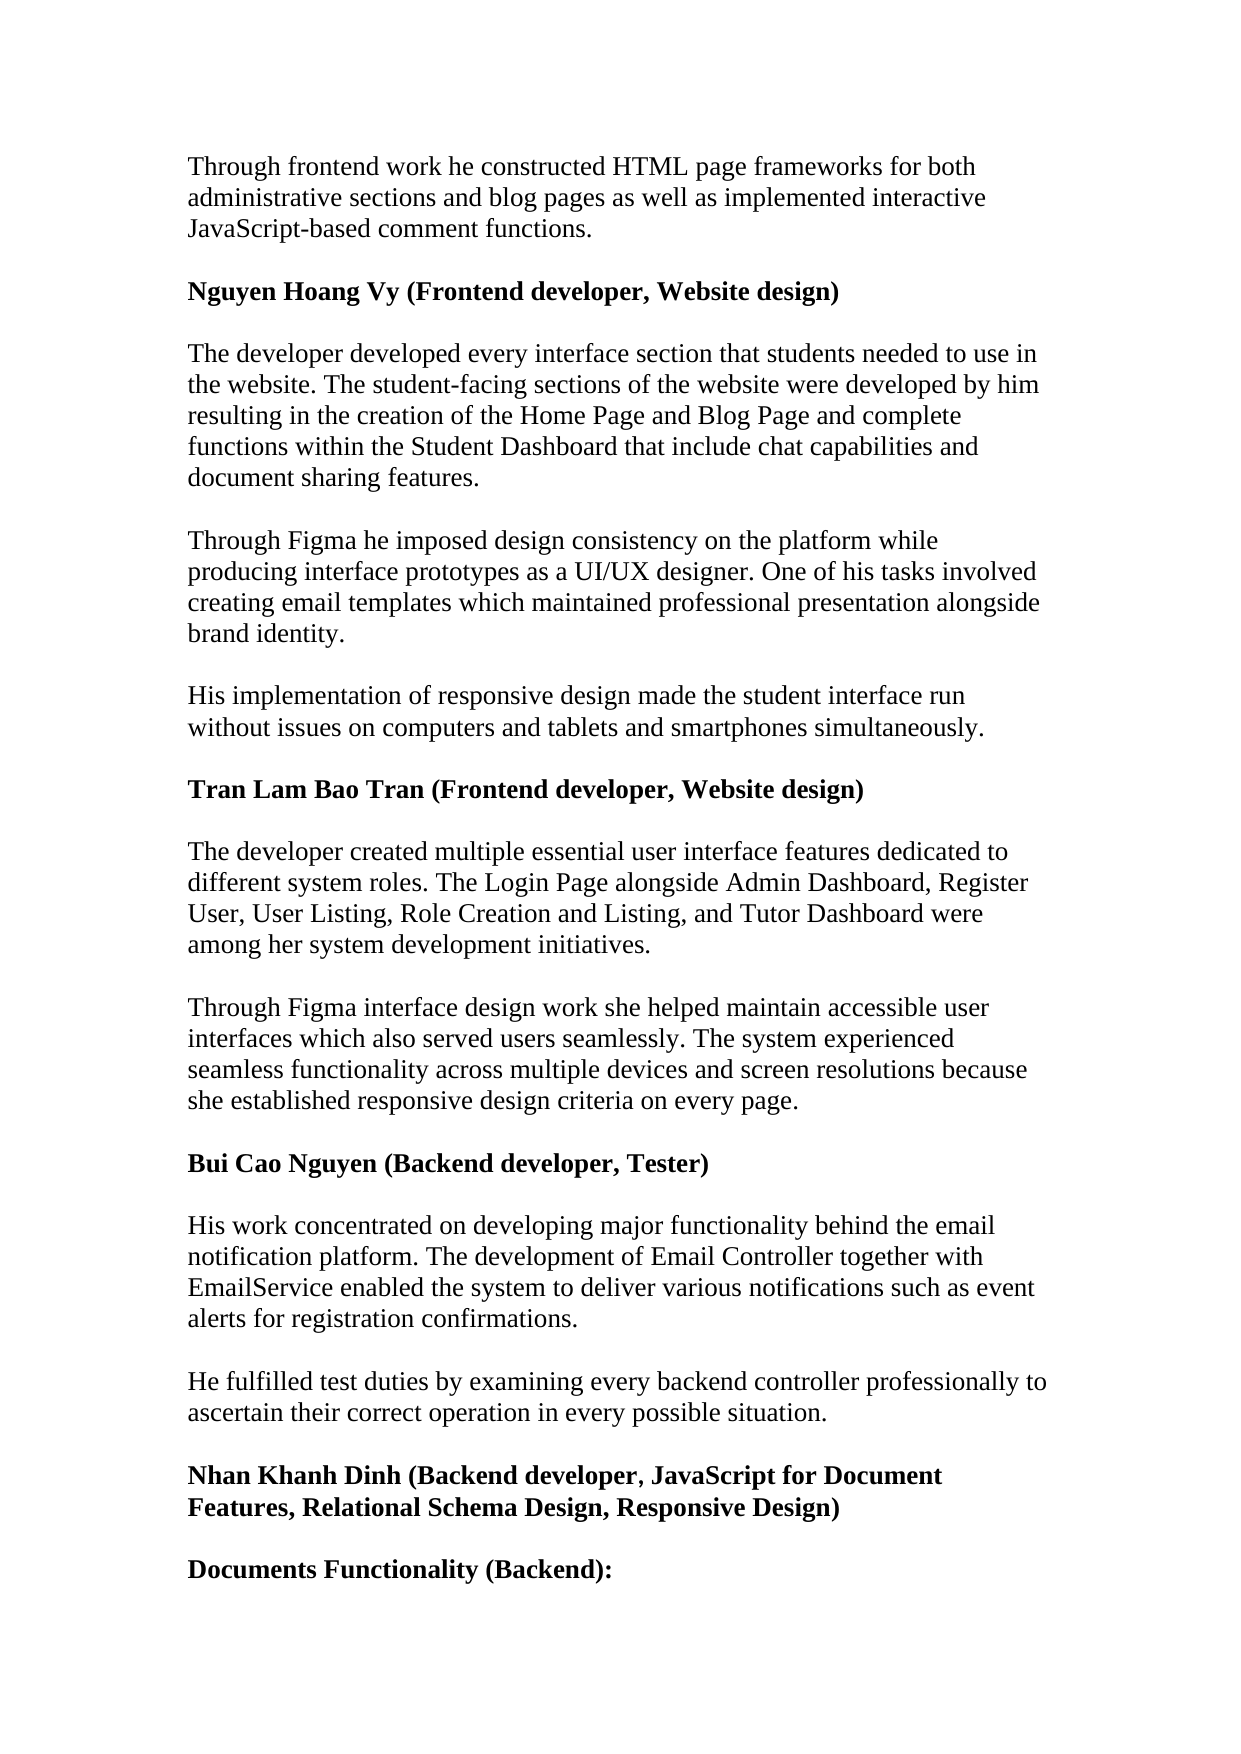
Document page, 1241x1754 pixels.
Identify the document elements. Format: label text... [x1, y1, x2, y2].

text The developer developed every interface section that students needed to use in the website. The student-facing sections of the website were developed by him resulting in the creation of the Home Page and Blog Page and complete functions within the Student Dashboard that include chat capabilities and document sharing features. [187, 337, 1053, 493]
text Through Figma interface design work she helped maintain accessible user interfaces which also served users seamlessly. The system experienced seamless functionality across multiple devices and screen resolutions because she established responsive design criteria on every page. [187, 991, 1053, 1116]
text His work concentrated on developing major functionality behind the email notification platform. The development of Email Controller together with EmailService enabled the system to deliver various notifications such as event alerts for registration confirmations. [187, 1209, 1053, 1333]
text Nhan Khanh Dinh (Backend developer, JavaScript for Document Features, Relational Schema Design, Responsive Design) [187, 1458, 1053, 1522]
text His implementation of responsive design made the student interface run without issues on computers and tablets and smartphones simultaneously. [187, 679, 1053, 742]
text The developer created multiple essential user interface features dedicated to different system roles. The Login Page alongside Admin Dashboard, Register User, User Listing, Role Creation and Listing, and Tutor Dashboard were among her system development initiatives. [187, 835, 1053, 960]
text Through frontend work he constructed HTML page frameworks for both administrative sections and blog pages as well as implemented interactive JavaScript-based comment functions. [187, 150, 1053, 243]
text Nguyen Hoang Vy (Frontend developer, Website design) [187, 274, 1053, 306]
text Bui Cao Nguyen (Backend developer, Tester) [187, 1147, 1053, 1178]
text He fulfilled test duties by examining every backend controller professionally to ascertain their correct operation in every possible situation. [187, 1365, 1053, 1427]
text Tran Lam Bao Tran (Frontend developer, Website design) [187, 773, 1053, 804]
text Through Figma he imposed design consistency on the platform while producing interface prototypes as a UI/UX designer. One of his tasks involved creating email templates which maintained professional presentation alongside brand identity. [187, 524, 1053, 648]
text Documents Functionality (Backend): [187, 1553, 1053, 1584]
